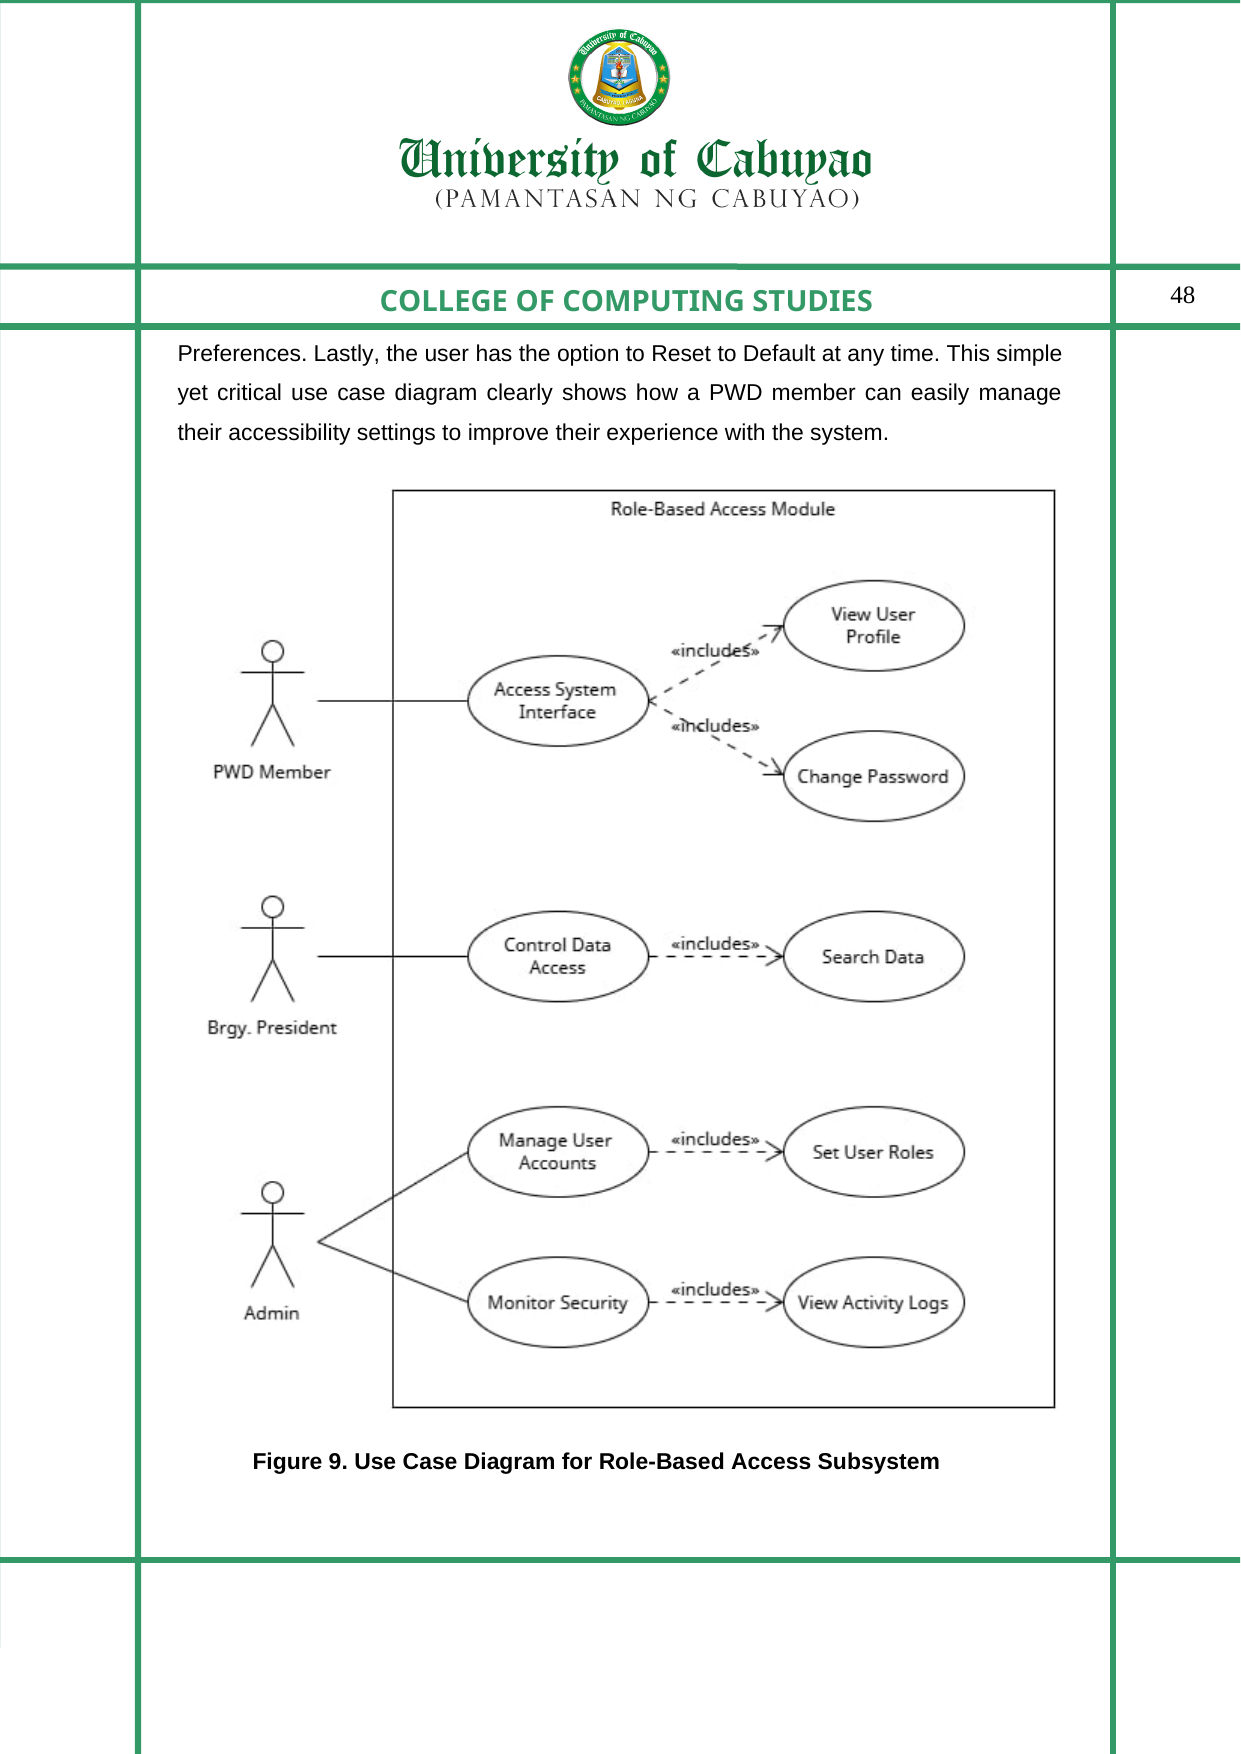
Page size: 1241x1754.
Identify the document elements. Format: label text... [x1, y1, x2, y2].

picture [182, 476, 1069, 1422]
picture [144, 4, 1110, 263]
picture [1116, 4, 1125, 263]
